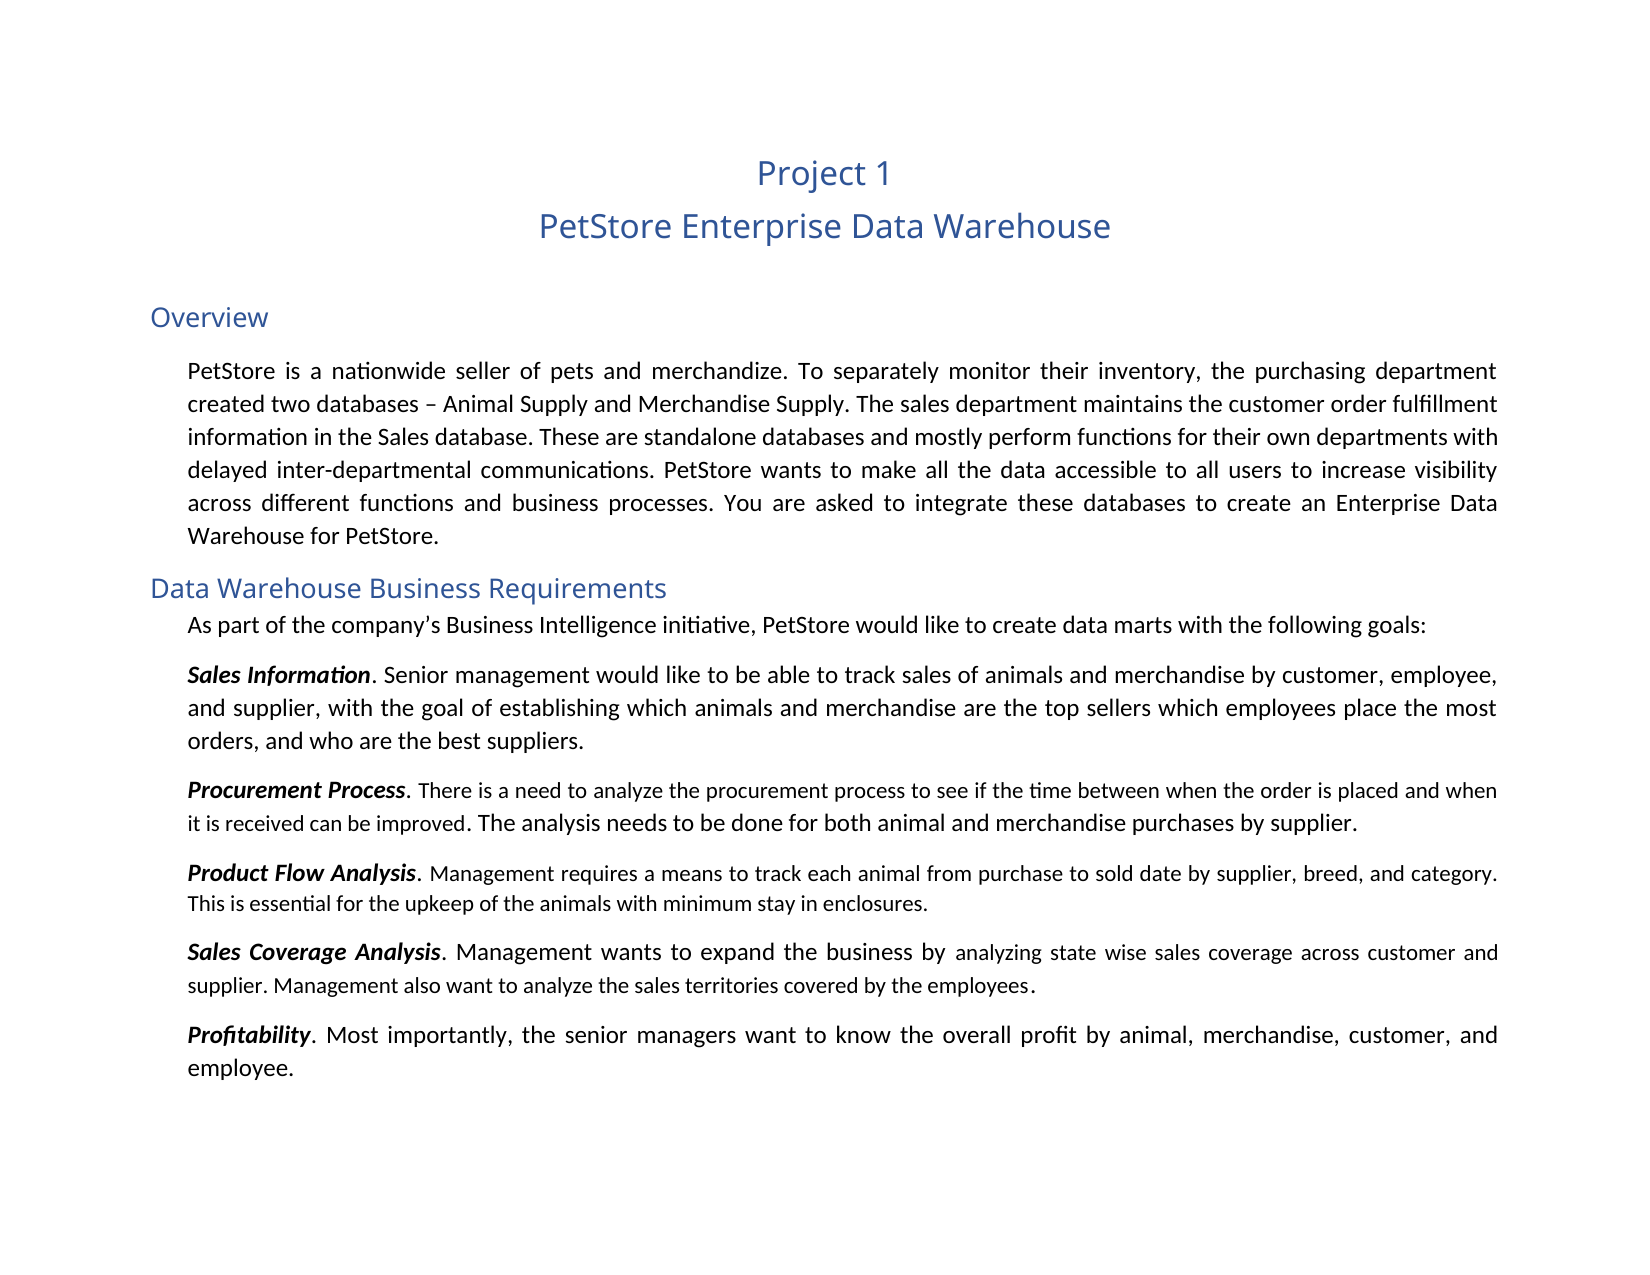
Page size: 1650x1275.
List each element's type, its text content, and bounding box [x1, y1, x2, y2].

text PetStore is a nationwide seller of pets and merchandize. To separately monitor their inventory, the purchasing department created two databases – Animal Supply and Merchandise Supply. The sales department maintains the customer order fulfillment information in the Sales database. These are standalone databases and mostly perform functions for their own departments with delayed inter-departmental communications. PetStore wants to make all the data accessible to all users to increase visibility across different functions and business processes. You are asked to integrate these databases to create an Enterprise Data Warehouse for PetStore. [187, 355, 1500, 551]
text Profitability. Most importantly, the senior managers want to know the overall profit by animal, merchandise, customer, and employee. [187, 1019, 1500, 1082]
text Overview [150, 299, 1500, 336]
text As part of the company’s Business Intelligence initiative, PetStore would like to create data marts with the following goals: [187, 609, 1500, 640]
subtitle PetStore Enterprise Data Warehouse [150, 203, 1500, 248]
subtitle Project 1 [150, 150, 1500, 195]
subtitle Data Warehouse Business Requirements [150, 569, 1500, 606]
text Procurement Process. There is a need to analyze the procurement process to see if the time between when the order is placed and when it is received can be improved. The analysis needs to be done for both animal and merchandise purchases by supplier. [187, 774, 1500, 838]
text Sales Information. Senior management would like to be able to track sales of animals and merchandise by customer, employee, and supplier, with the goal of establishing which animals and merchandise are the top sellers which employees place the most orders, and who are the best suppliers. [187, 659, 1500, 755]
text Product Flow Analysis. Management requires a means to track each animal from purchase to sold date by supplier, breed, and category. This is essential for the upkeep of the animals with minimum stay in enclosures. [187, 857, 1500, 918]
text Sales Coverage Analysis. Management wants to expand the business by analyzing state wise sales coverage across customer and supplier. Management also want to analyze the sales territories covered by the employees. [187, 936, 1500, 1000]
